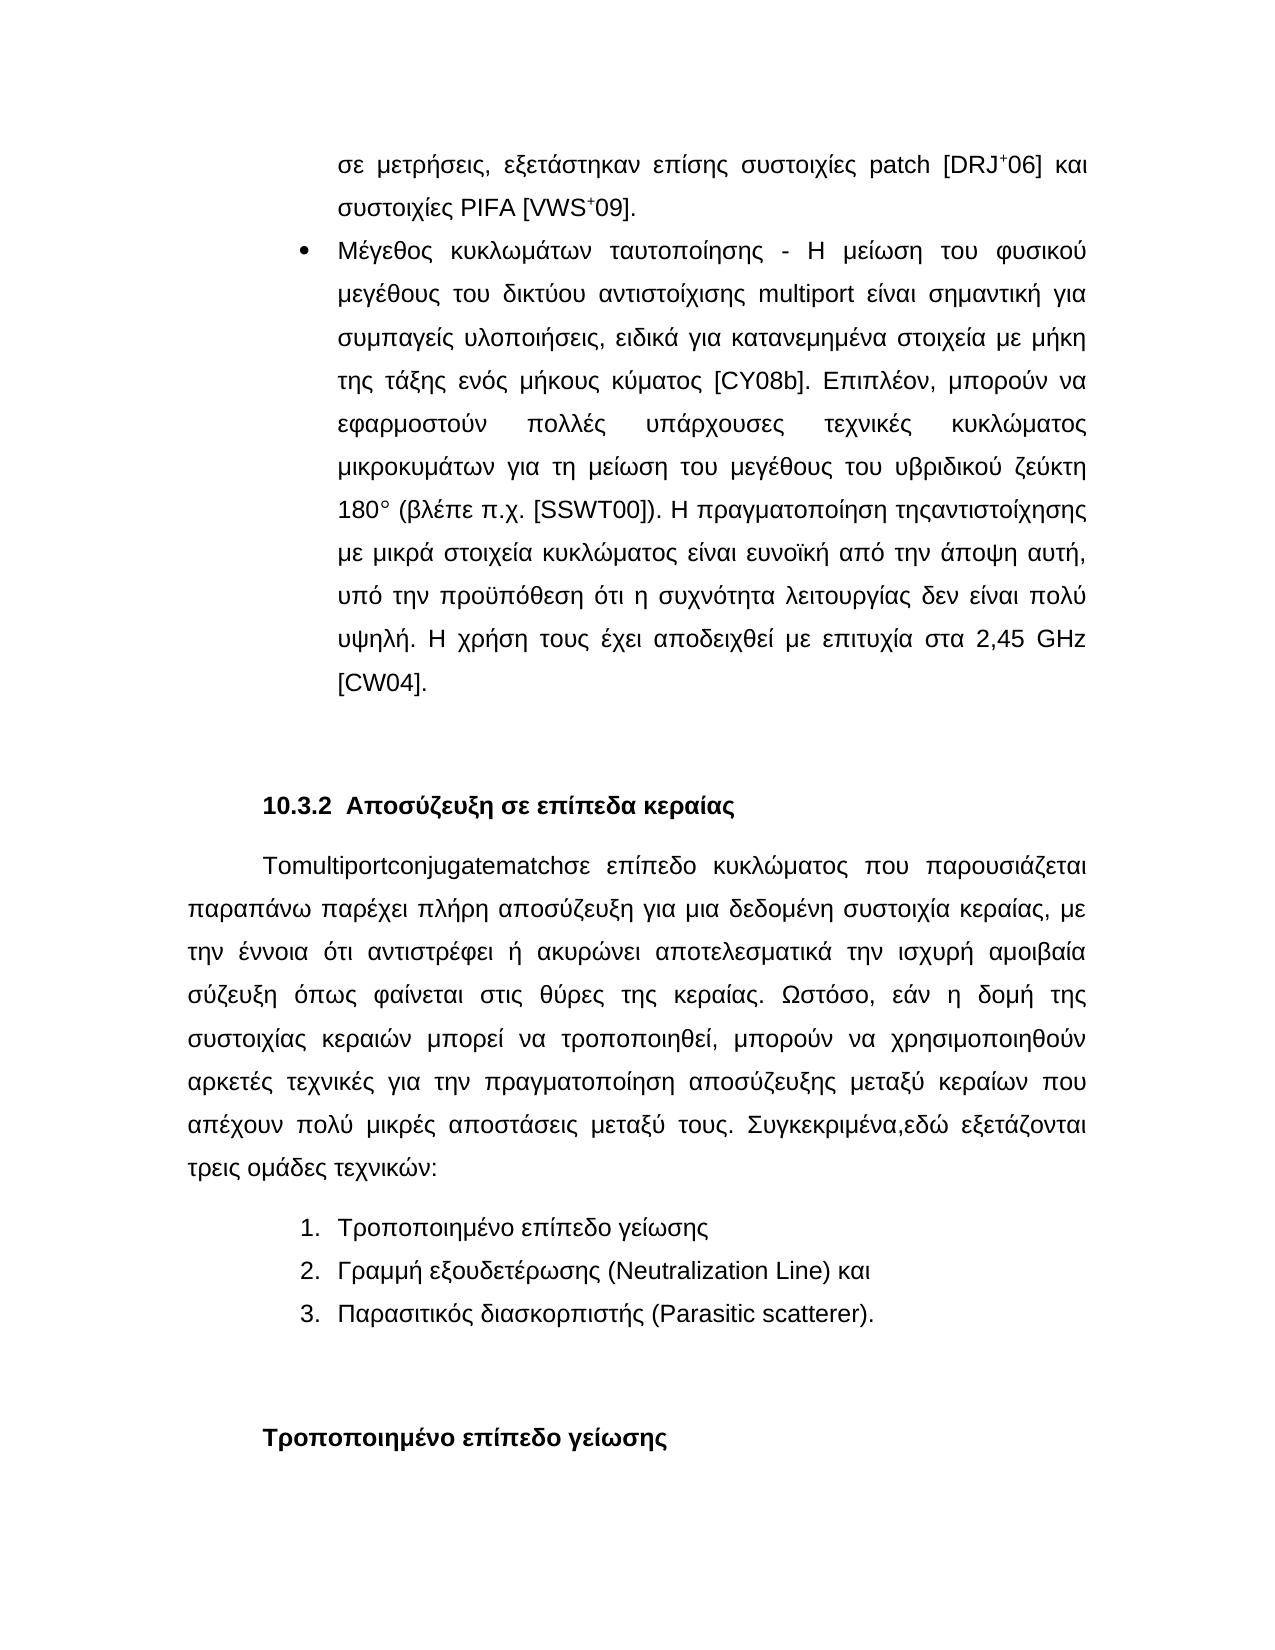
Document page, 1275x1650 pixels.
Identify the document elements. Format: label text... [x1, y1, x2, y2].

list Τροποποιημένο επίπεδο γείωσης [300, 1213, 1087, 1242]
text Τροποποιημένο επίπεδο γείωσης [187, 1423, 1087, 1452]
text 10.3.2 Αποσύζευξη σε επίπεδα κεραίας [262, 791, 1087, 820]
text Τοmultiportconjugatematchσε επίπεδο κυκλώματος που παρουσιάζεται παραπάνω παρέχει πλήρη αποσύζευξη για μια δεδομένη συστοιχία κεραίας, με την έννοια ότι αντιστρέφει ή ακυρώνει αποτελεσματικά την ισχυρή αμοιβαία σύζευξη όπως φαίνεται στις θύρες της κεραίας. Ωστόσο, εάν η δομή της συστοιχίας κεραιών μπορεί να τροποποιηθεί, μπορούν να χρησιμοποιηθούν αρκετές τεχνικές για την πραγματοποίηση αποσύζευξης μεταξύ κεραίων που απέχουν πολύ μικρές αποστάσεις μεταξύ τους. Συγκεκριμένα,εδώ εξετάζονται τρεις ομάδες τεχνικών: [187, 851, 1087, 1182]
list Γραμμή εξουδετέρωσης (Neutralization Line) και [300, 1256, 1087, 1285]
list Παρασιτικός διασκορπιστής (Parasitic scatterer). [300, 1299, 1087, 1328]
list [300, 150, 1087, 222]
list Μέγεθος κυκλωμάτων ταυτοποίησης - Η μείωση του φυσικού μεγέθους του δικτύου αντιστοίχισης multiport είναι σημαντική για συμπαγείς υλοποιήσεις, ειδικά για κατανεμημένα στοιχεία με μήκη της τάξης ενός μήκους κύματος [CY08b]. Επιπλέον, μπορούν να εφαρμοστούν πολλές υπάρχουσες τεχνικές κυκλώματος μικροκυμάτων για τη μείωση του μεγέθους του υβριδικού ζεύκτη 180 (βλέπε π.χ. [SSWT00]). Η πραγματοποίηση τηςαντιστοίχησης με μικρά στοιχεία κυκλώματος είναι ευνοϊκή από την άποψη αυτή, υπό την προϋπόθεση ότι η συχνότητα λειτουργίας δεν είναι πολύ υψηλή. Η χρήση τους έχει αποδειχθεί με επιτυχία στα 2,45 GHz [CW04]. [300, 236, 1087, 696]
